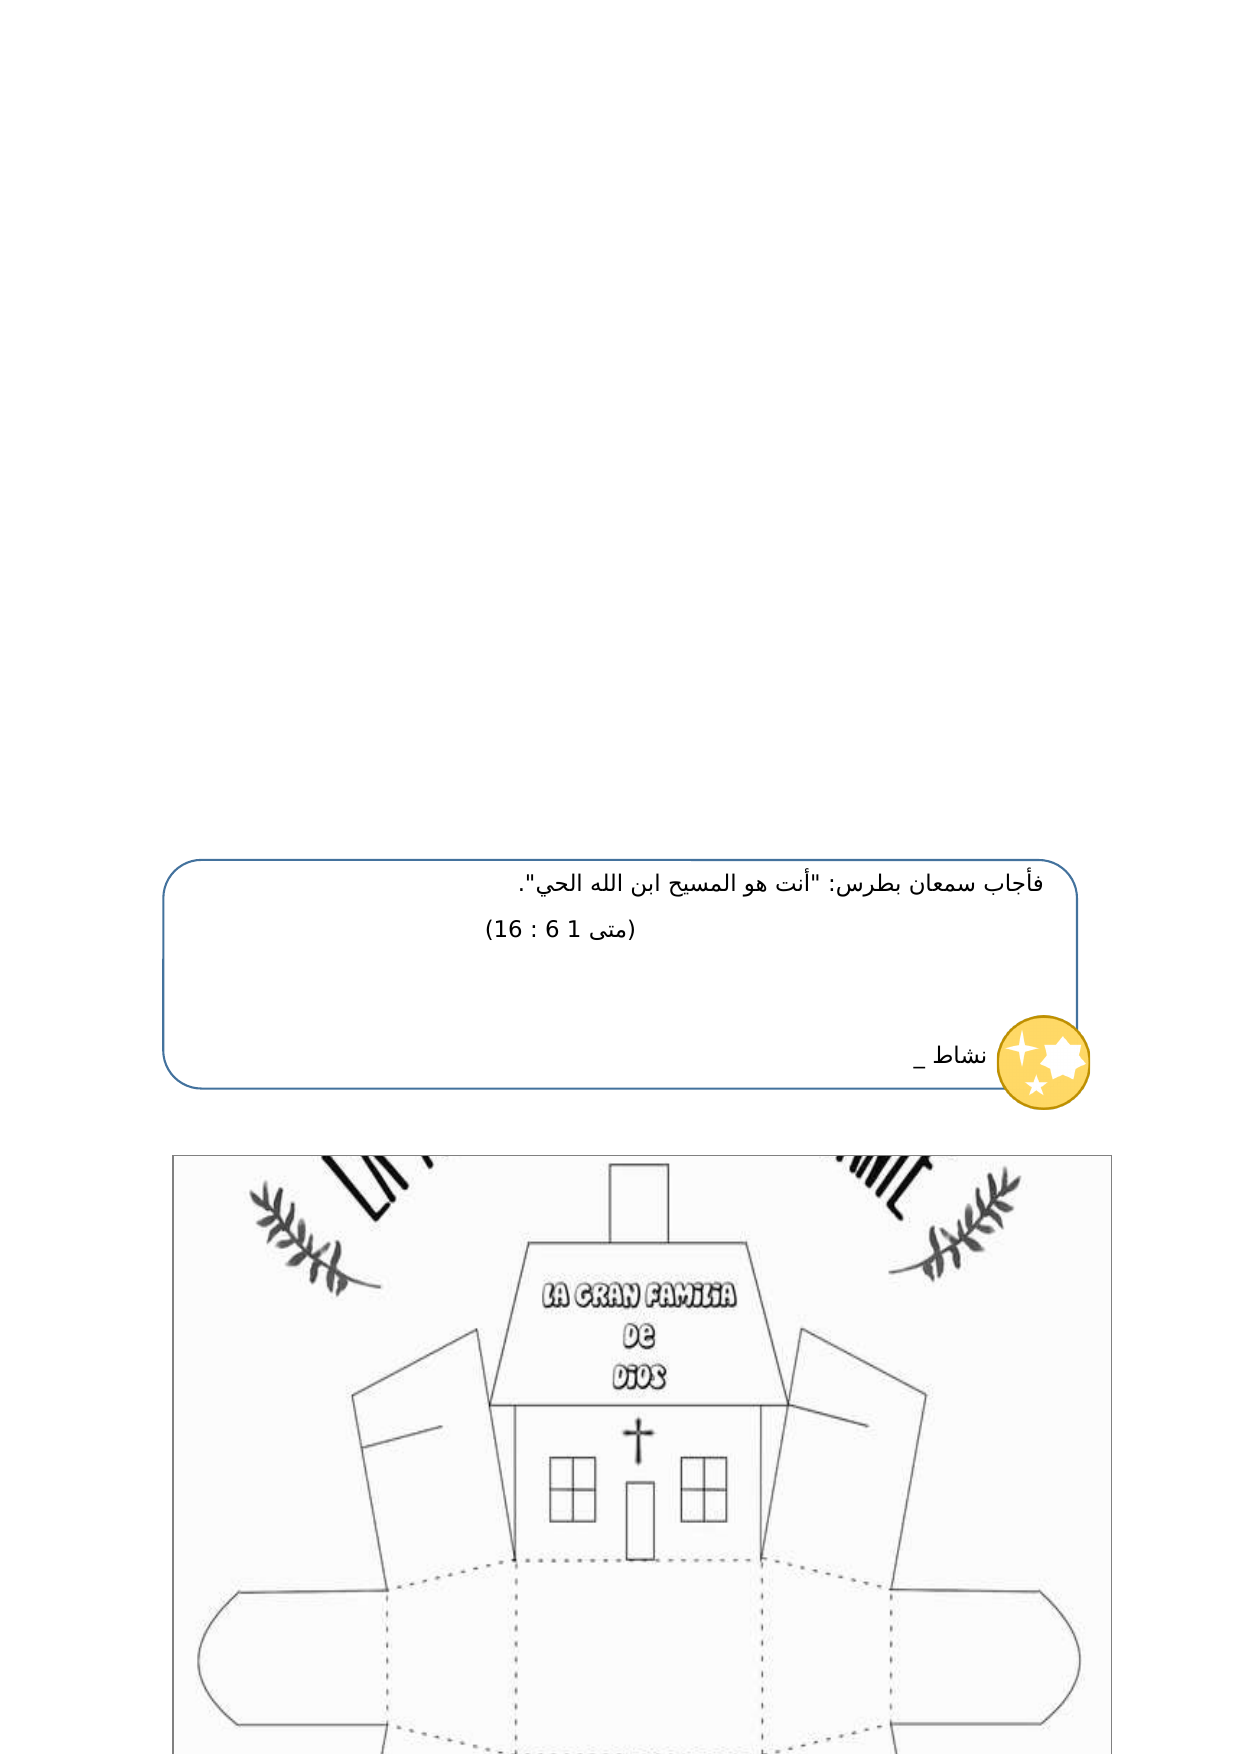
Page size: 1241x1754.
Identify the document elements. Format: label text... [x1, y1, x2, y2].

text فأجاب سمعان بطرس: "أنت هو المسيح ابن الله الحي". [150, 871, 1090, 897]
picture [174, 1156, 1111, 1754]
text نشاط _ [150, 1042, 996, 1068]
text (متى 1 6 : 16) [150, 916, 1090, 943]
picture [996, 1015, 1091, 1110]
